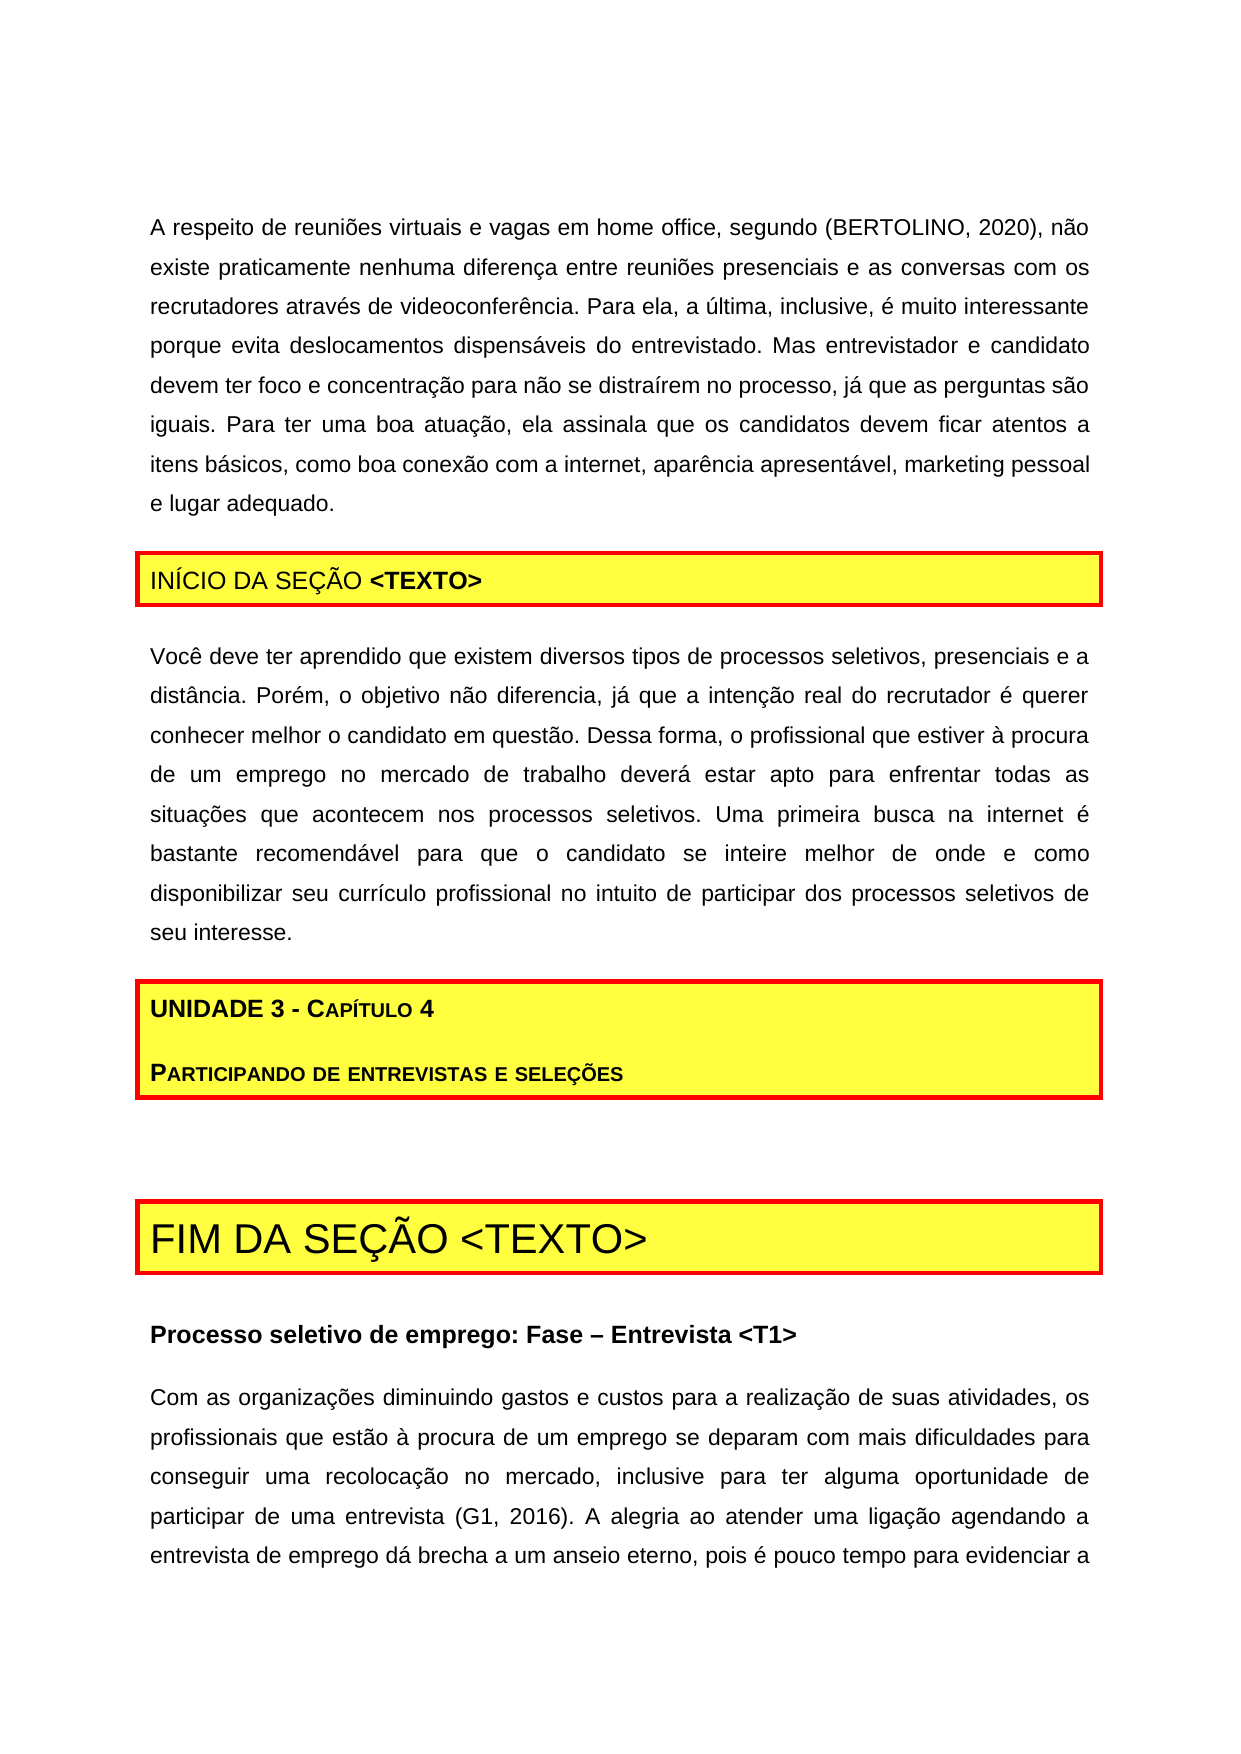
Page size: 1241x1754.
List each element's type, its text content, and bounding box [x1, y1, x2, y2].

text Você deve ter aprendido que existem diversos tipos de processos seletivos, presenciais e a distância. Porém, o objetivo não diferencia, já que a intenção real do recrutador é querer conhecer melhor o candidato em questão. Dessa forma, o profissional que estiver à procura de um emprego no mercado de trabalho deverá estar apto para enfrentar todas as situações que acontecem nos processos seletivos. Uma primeira busca na internet é bastante recomendável para que o candidato se inteire melhor de onde e como disponibilizar seu currículo profissional no intuito de participar dos processos seletivos de seu interesse. [150, 643, 1090, 945]
text Processo seletivo de emprego: Fase – Entrevista <T1> [150, 1320, 1090, 1349]
subtitle Participando de entrevistas e seleções [140, 1043, 1099, 1095]
subtitle UNIDADE 3 - Capítulo 4 [140, 984, 1099, 1023]
text A respeito de reuniões virtuais e vagas em home office, segundo (BERTOLINO, 2020), não existe praticamente nenhuma diferença entre reuniões presenciais e as conversas com os recrutadores através de videoconferência. Para ela, a última, inclusive, é muito interessante porque evita deslocamentos dispensáveis do entrevistado. Mas entrevistador e candidato devem ter foco e concentração para não se distraírem no processo, já que as perguntas são iguais. Para ter uma boa atuação, ela assinala que os candidatos devem ficar atentos a itens básicos, como boa conexão com a internet, aparência apresentável, marketing pessoal e lugar adequado. [150, 214, 1090, 517]
subtitle INÍCIO DA SEÇÃO <TEXTO> [140, 555, 1099, 603]
subtitle FIM DA SEÇÃO <TEXTO> [140, 1204, 1099, 1271]
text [150, 1384, 1090, 1568]
